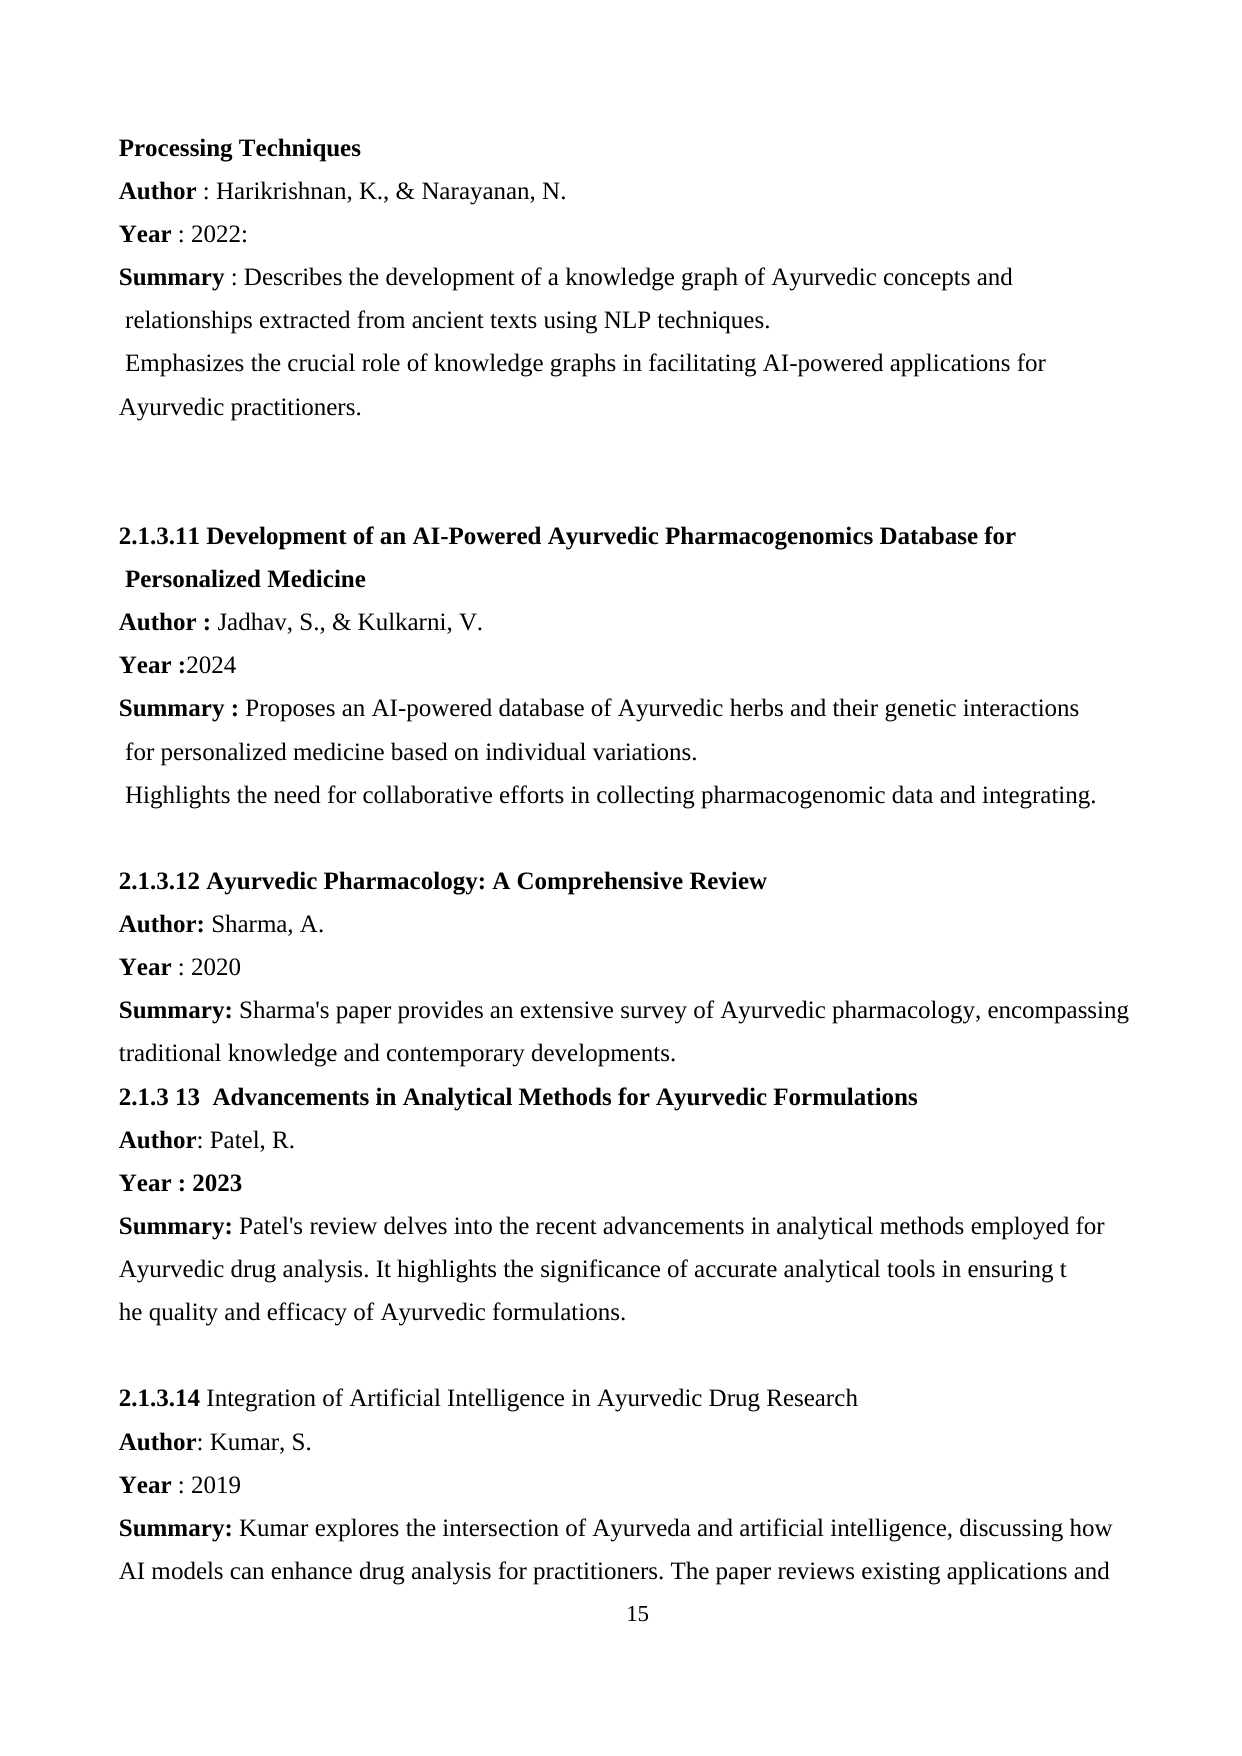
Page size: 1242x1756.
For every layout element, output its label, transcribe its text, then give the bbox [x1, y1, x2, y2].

text Ayurvedic practitioners. [119, 392, 1175, 420]
text relationships extracted from ancient texts using NLP techniques. [119, 305, 1175, 334]
text Personalized Medicine [119, 564, 1175, 593]
text 2.1.3.11 Development of an AI-Powered Ayurvedic Pharmacogenomics Database for [119, 521, 1175, 550]
text Author : Harikrishnan, K., & Narayanan, N. [119, 176, 1175, 205]
text Highlights the need for collaborative efforts in collecting pharmacogenomic data and integrating. [119, 780, 1175, 808]
text Summary : Describes the development of a knowledge graph of Ayurvedic concepts and [119, 262, 1175, 291]
text Emphasizes the crucial role of knowledge graphs in facilitating AI-powered applications for [119, 348, 1175, 377]
text Author: Kumar, S. [119, 1427, 1175, 1455]
text 2.1.3.14 Integration of Artificial Intelligence in Ayurvedic Drug Research [119, 1383, 1175, 1412]
text 2.1.3 13 Advancements in Analytical Methods for Ayurvedic Formulations [119, 1082, 1175, 1110]
text Author: Patel, R. [119, 1125, 1175, 1153]
text Year : 2019 [119, 1470, 1175, 1498]
text Summary: Kumar explores the intersection of Ayurveda and artificial intelligence, discussing how [119, 1513, 1175, 1542]
text Summary: Sharma's paper provides an extensive survey of Ayurvedic pharmacology, encompassing traditional knowledge and contemporary developments. [119, 995, 1175, 1067]
text 2.1.3.12 Ayurvedic Pharmacology: A Comprehensive Review [119, 866, 1175, 895]
text Author : Jadhav, S., & Kulkarni, V. [119, 607, 1175, 636]
text Year : 2020 [119, 952, 1175, 981]
text Year : 2023 [119, 1168, 1175, 1197]
text Summary : Proposes an AI-powered database of Ayurvedic herbs and their genetic interactions [119, 693, 1175, 722]
text he quality and efficacy of Ayurvedic formulations. [119, 1297, 1175, 1326]
text for personalized medicine based on individual variations. [119, 737, 1175, 765]
text Author: Sharma, A. [119, 909, 1175, 938]
text Processing Techniques [119, 133, 1175, 162]
text Year : 2022: [119, 219, 1175, 248]
text Year :2024 [119, 650, 1175, 679]
text AI models can enhance drug analysis for practitioners. The paper reviews existing applications and [119, 1556, 1175, 1585]
text Summary: Patel's review delves into the recent advancements in analytical methods employed for Ayurvedic drug analysis. It highlights the significance of accurate analytical tools in ensuring t [119, 1211, 1175, 1283]
